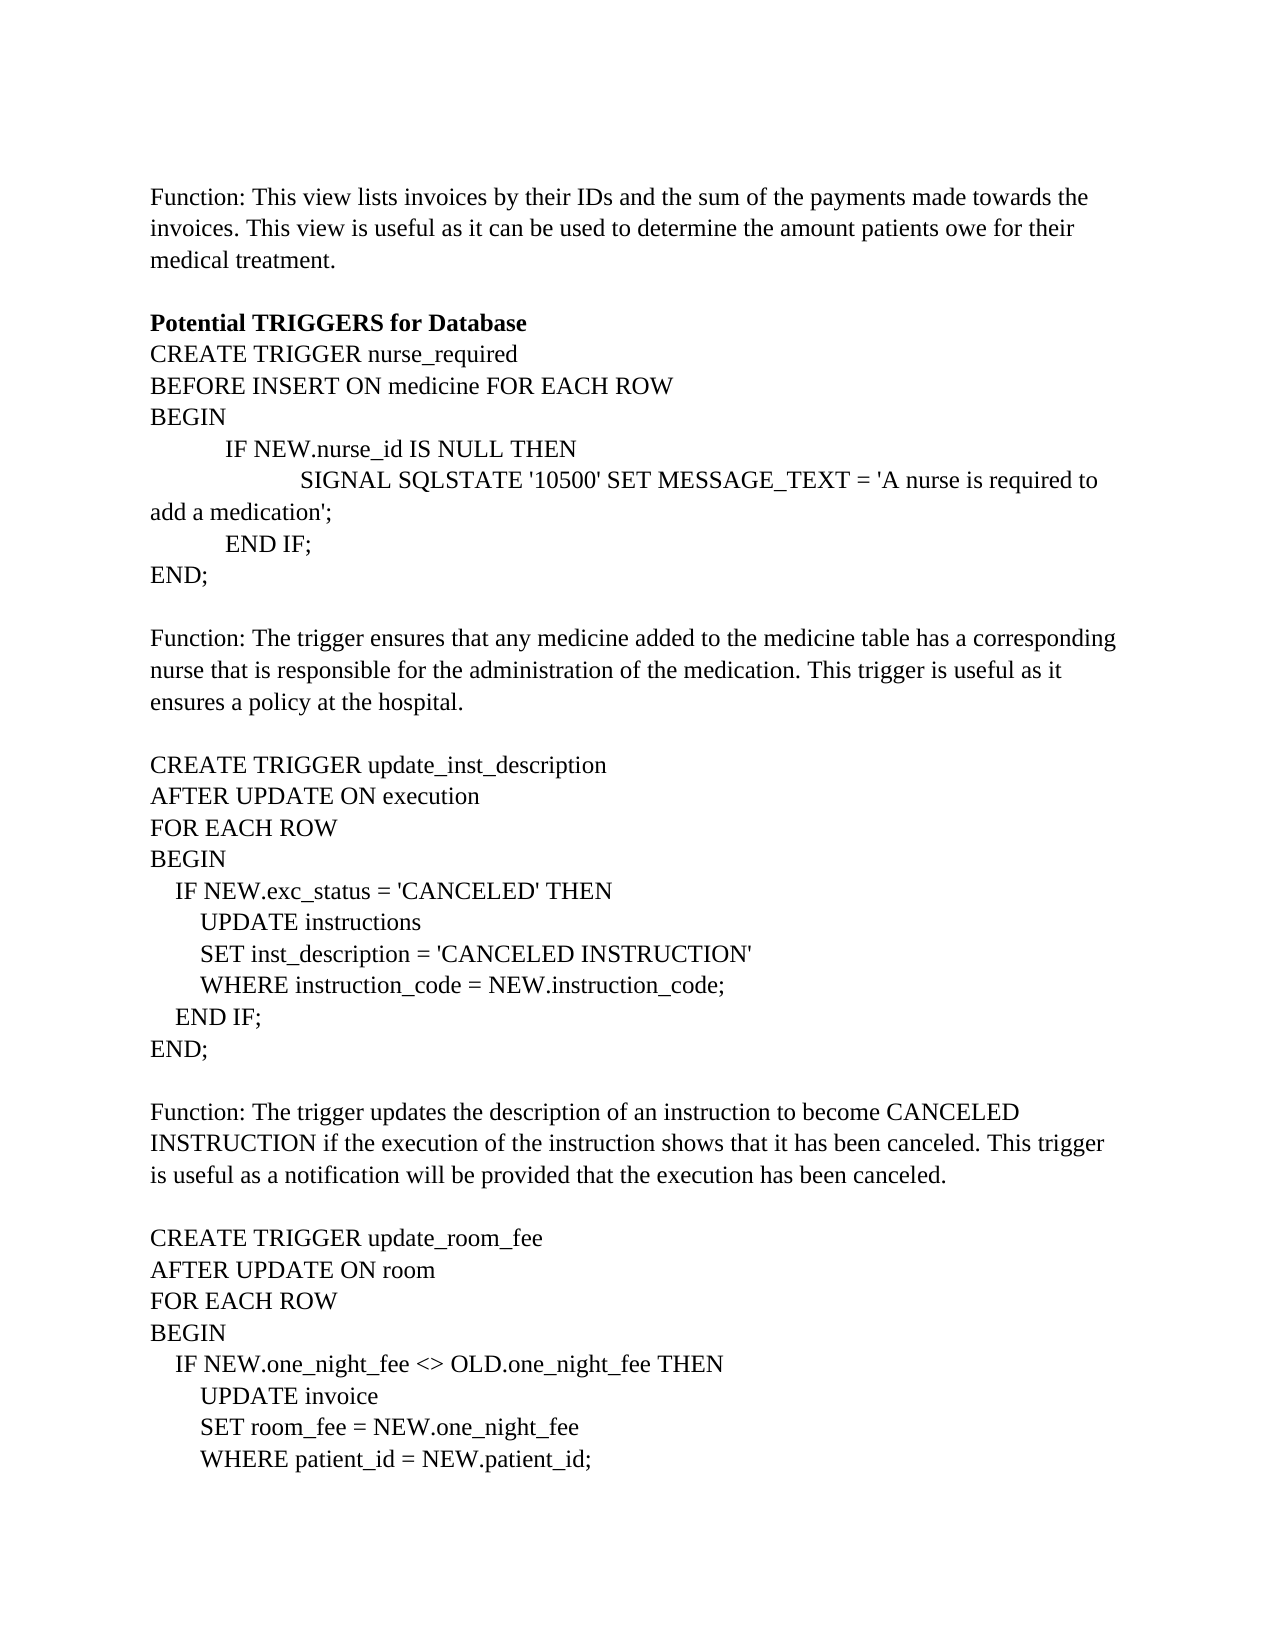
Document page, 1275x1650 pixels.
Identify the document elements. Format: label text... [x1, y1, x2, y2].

text Function: The trigger updates the description of an instruction to become CANCELED INSTRUCTION if the execution of the instruction shows that it has been canceled. This trigger is useful as a notification will be provided that the execution has been canceled. [150, 1097, 1125, 1189]
text FOR EACH ROW [150, 1286, 1125, 1315]
text BEGIN [150, 1318, 1125, 1347]
text BEGIN [150, 402, 1125, 431]
text IF NEW.one_night_fee <> OLD.one_night_fee THEN [150, 1349, 1125, 1378]
text CREATE TRIGGER update_room_fee [150, 1223, 1125, 1252]
text END; [150, 1034, 1125, 1062]
text BEFORE INSERT ON medicine FOR EACH ROW [150, 371, 1125, 400]
text UPDATE invoice [150, 1381, 1125, 1410]
text SET inst_description = 'CANCELED INSTRUCTION' [150, 939, 1125, 968]
text UPDATE instructions [150, 907, 1125, 936]
text WHERE patient_id = NEW.patient_id; [150, 1444, 1125, 1473]
text CREATE TRIGGER update_inst_description [150, 750, 1125, 778]
text WHERE instruction_code = NEW.instruction_code; [150, 971, 1125, 999]
text Function: The trigger ensures that any medicine added to the medicine table has a corresponding nurse that is responsible for the administration of the medication. This trigger is useful as it ensures a policy at the hospital. [150, 623, 1125, 715]
text SET room_fee = NEW.one_night_fee [150, 1412, 1125, 1441]
text AFTER UPDATE ON execution [150, 781, 1125, 810]
text END IF; [150, 529, 1125, 557]
text AFTER UPDATE ON room [150, 1255, 1125, 1283]
text SIGNAL SQLSTATE '10500' SET MESSAGE_TEXT = 'A nurse is required to add a medication'; [150, 466, 1125, 526]
text BEGIN [150, 844, 1125, 873]
text IF NEW.exc_status = 'CANCELED' THEN [150, 876, 1125, 905]
text FOR EACH ROW [150, 813, 1125, 842]
text IF NEW.nurse_id IS NULL THEN [150, 434, 1125, 463]
text END IF; [150, 1002, 1125, 1031]
text Potential TRIGGERS for Database [150, 308, 1125, 337]
text Function: This view lists invoices by their IDs and the sum of the payments made towards the invoices. This view is useful as it can be used to determine the amount patients owe for their medical treatment. [150, 182, 1125, 273]
text CREATE TRIGGER nurse_required [150, 339, 1125, 368]
text END; [150, 560, 1125, 589]
